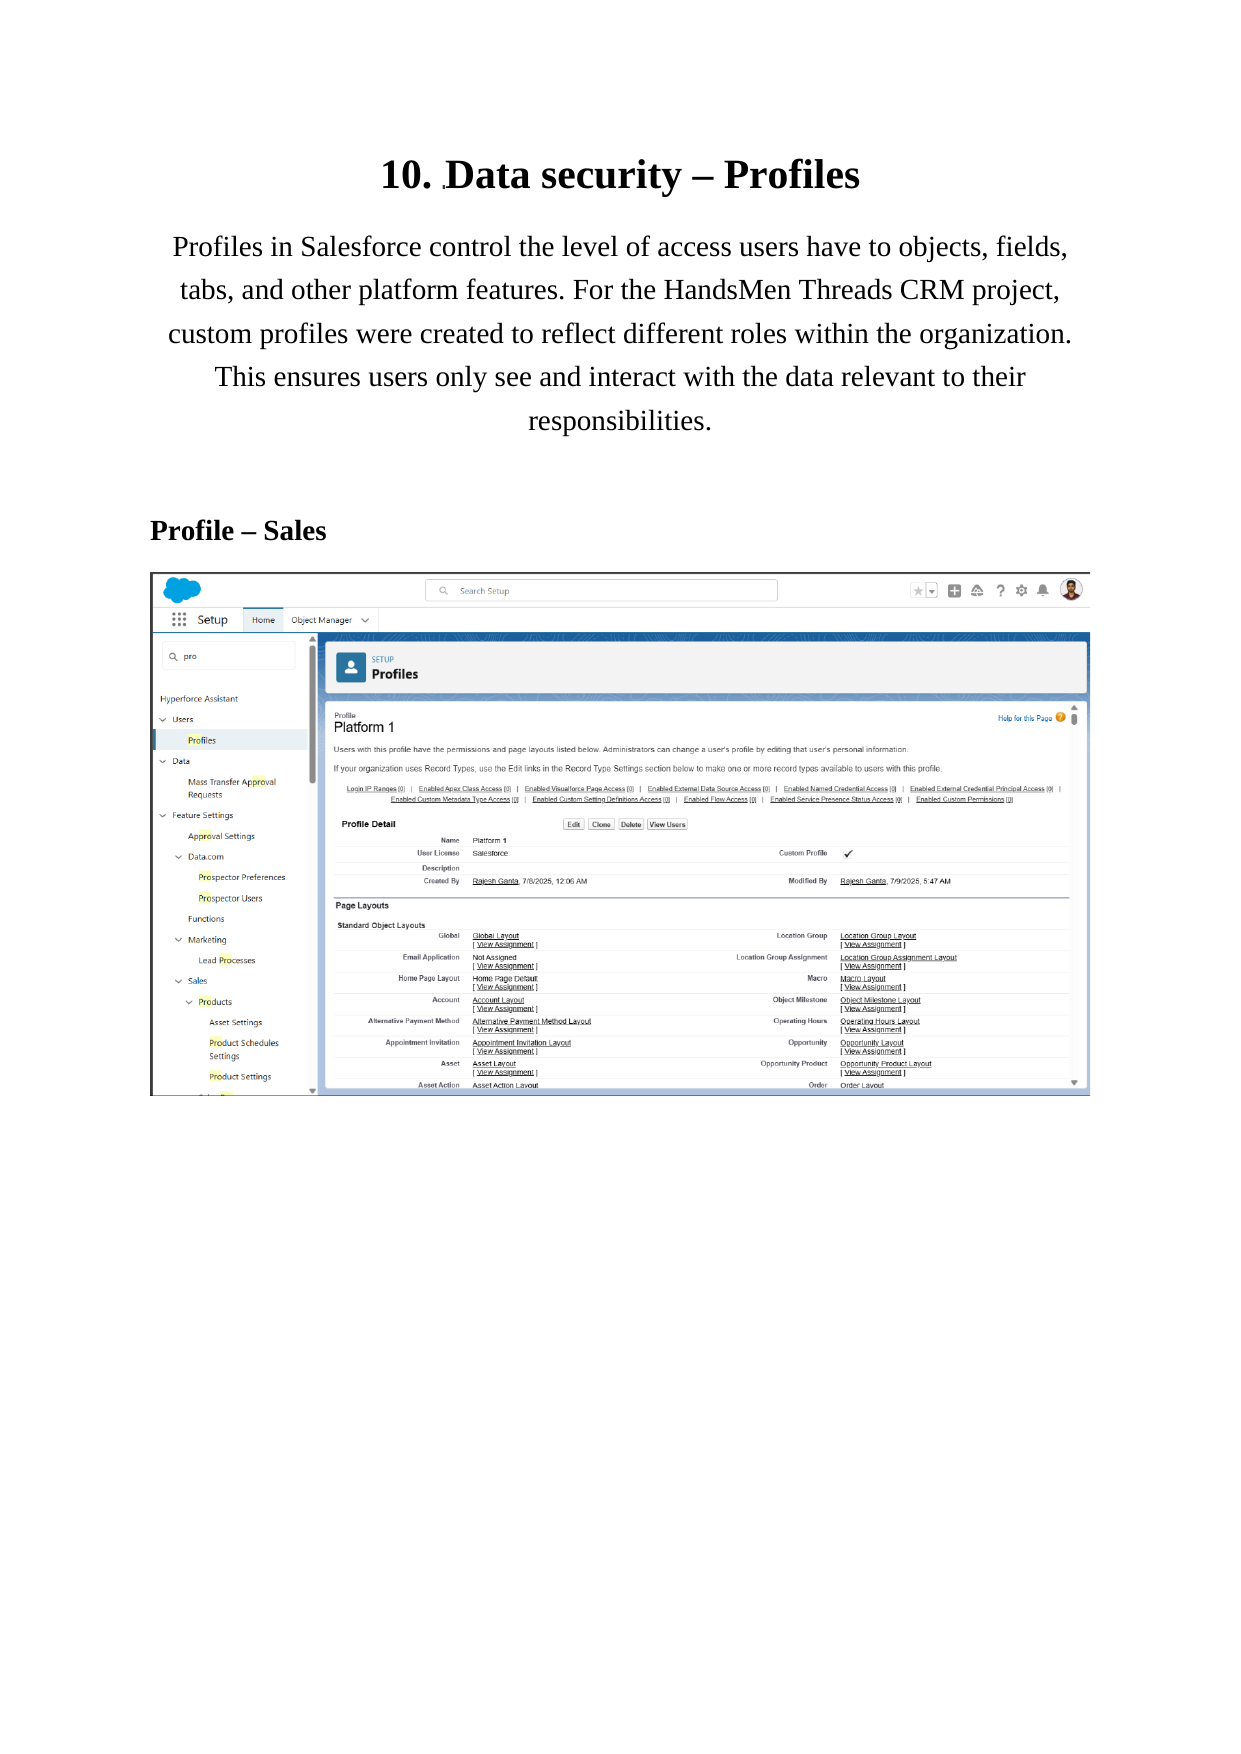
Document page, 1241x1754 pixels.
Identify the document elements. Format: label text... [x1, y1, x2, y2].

text Profile – Sales [150, 513, 1090, 546]
text Profiles in Salesforce control the level of access users have to objects, fields, tabs, and other platform features. For the HandsMen Threads CRM project, custom profiles were created to reflect different roles within the organization. This ensures users only see and interact with the data relevant to their responsibilities. [150, 229, 1090, 437]
text 10. Data security – Profiles [150, 150, 1090, 198]
picture [150, 572, 1091, 1096]
